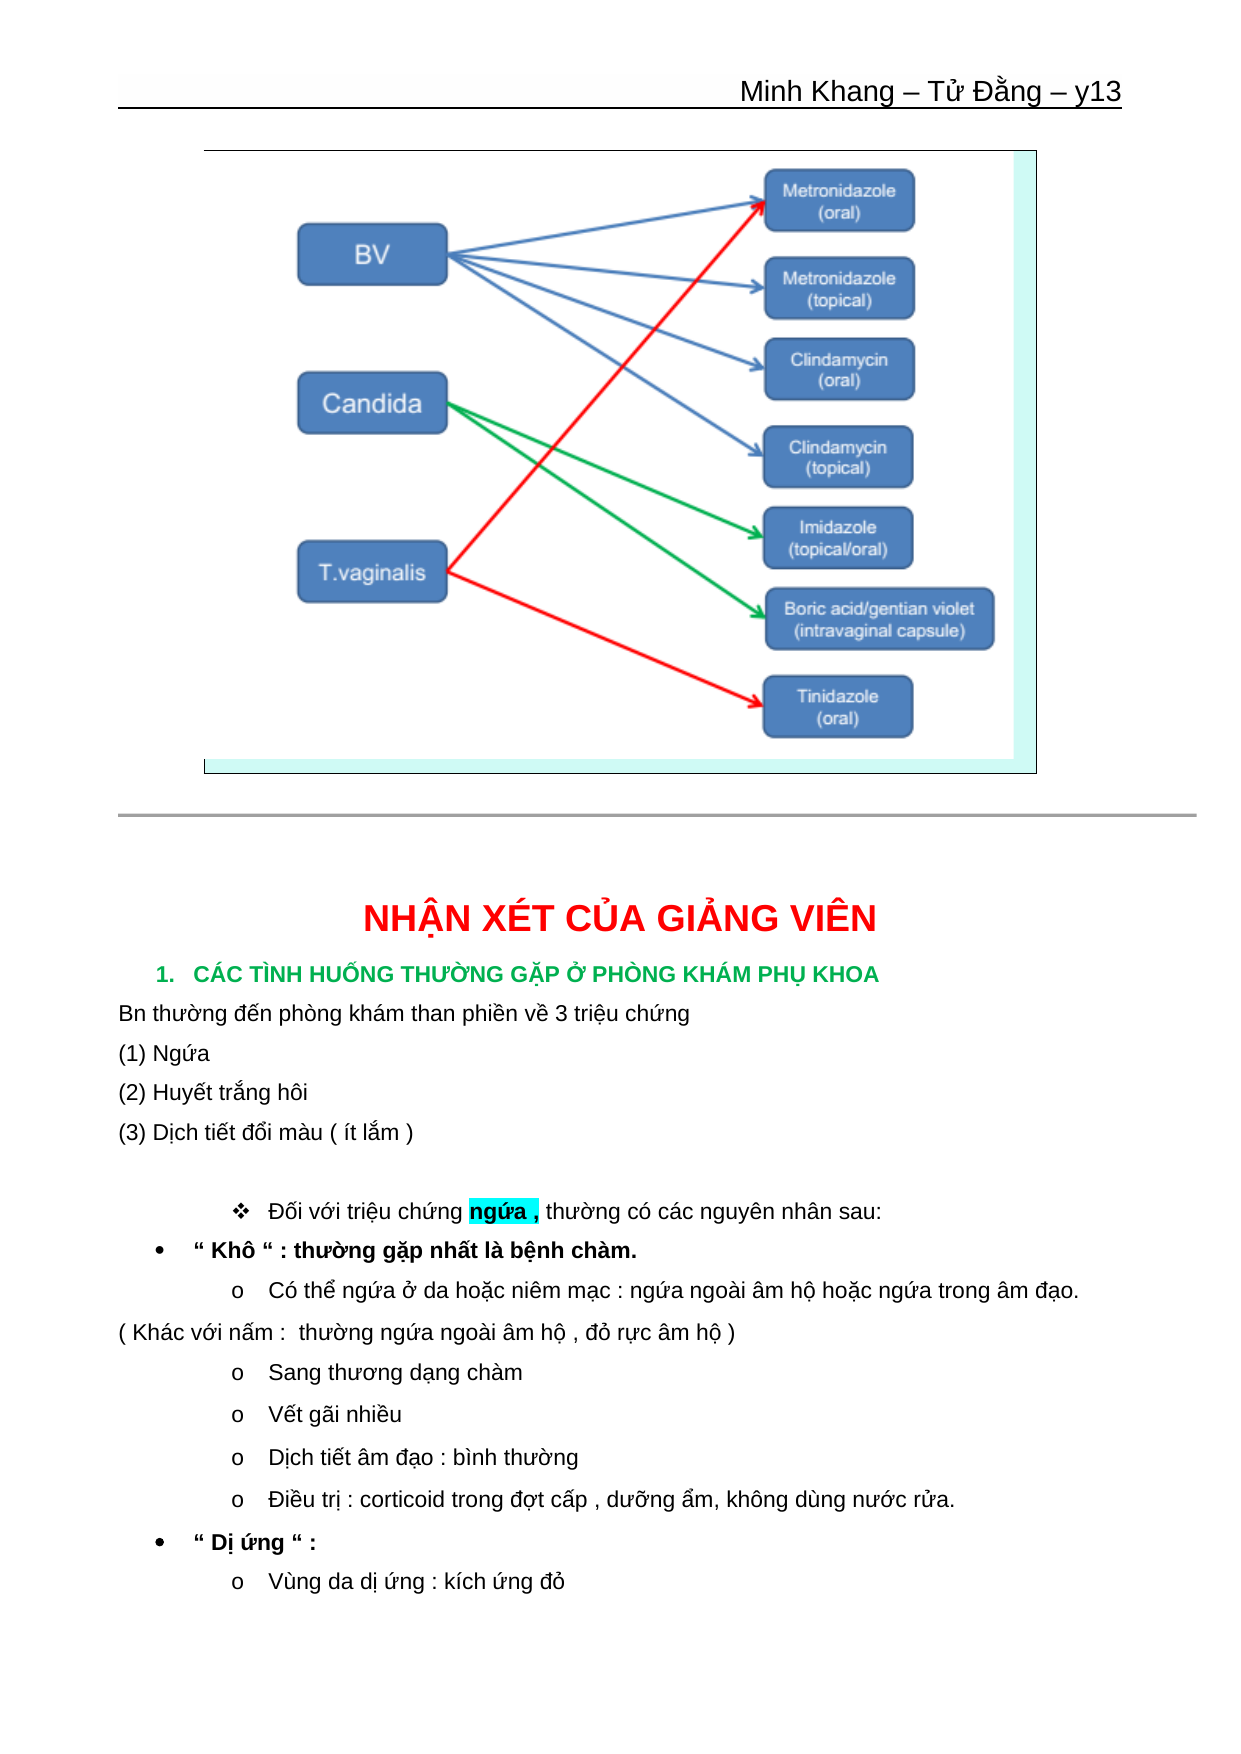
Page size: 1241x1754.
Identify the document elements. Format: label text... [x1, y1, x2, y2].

list Đối với triệu chứng ngứa , thường có các nguyên nhân sau: [539, 1198, 1122, 1224]
text NHẬN XÉT CỦA GIẢNG VIÊN [118, 896, 1122, 939]
list “ Dị ứng “ : [156, 1529, 1122, 1555]
text ( Khác với nấm : thường ngứa ngoài âm hộ , đỏ rực âm hộ ) [118, 1319, 1122, 1346]
table_header [205, 151, 1036, 773]
list Dịch tiết âm đạo : bình thường [231, 1444, 1122, 1472]
list Vết gãi nhiều [231, 1401, 1122, 1429]
list “ Khô “ : thường gặp nhất là bệnh chàm. [156, 1237, 1122, 1264]
text (2) Huyết trắng hôi [118, 1079, 1122, 1106]
list Đối với triệu chứng ngứa , thường có các nguyên nhân sau: [231, 1198, 469, 1224]
list Sang thương dạng chàm [231, 1359, 1122, 1387]
list Điều trị : corticoid trong đợt cấp , dưỡng ẩm, không dùng nước rửa. [231, 1486, 1122, 1514]
text (3) Dịch tiết đổi màu ( ít lắm ) [118, 1119, 1122, 1145]
list CÁC TÌNH HUỐNG THƯỜNG GẶP Ở PHÒNG KHÁM PHỤ KHOA [156, 961, 1122, 987]
text Bn thường đến phòng khám than phiền về 3 triệu chứng [118, 1000, 1122, 1027]
list Vùng da dị ứng : kích ứng đỏ [231, 1568, 1122, 1597]
text (1) Ngứa [118, 1040, 1122, 1066]
picture [204, 151, 1014, 759]
list Có thể ngứa ở da hoặc niêm mạc : ngứa ngoài âm hộ hoặc ngứa trong âm đạo. [231, 1277, 1122, 1305]
